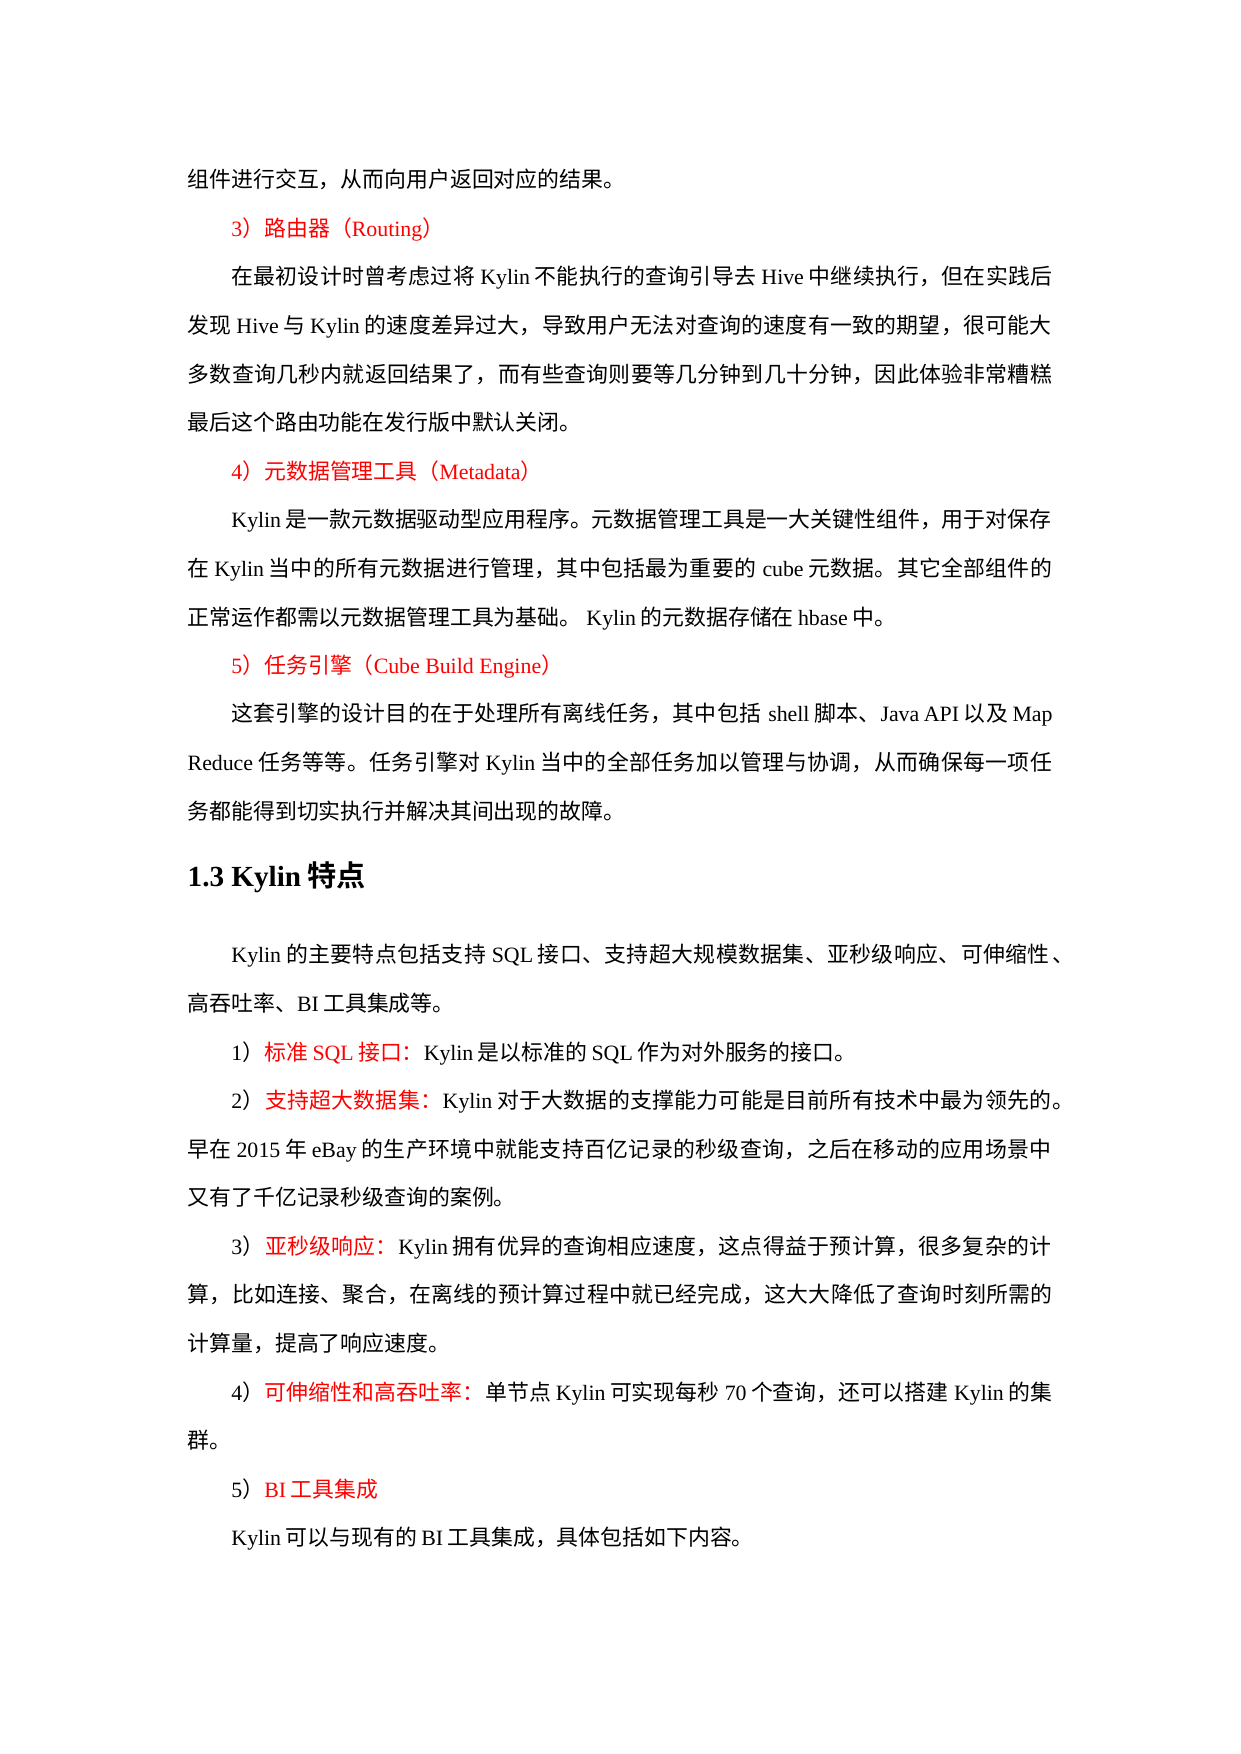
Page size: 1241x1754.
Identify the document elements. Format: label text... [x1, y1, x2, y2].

text 4）元数据管理工具（Metadata） [187, 453, 1053, 486]
text 3）亚秒级响应：Kylin拥有优异的查询相应速度，这点得益于预计算，很多复杂的计算，比如连接、聚合，在离线的预计算过程中就已经完成，这大大降低了查询时刻所需的计算量，提高了响应速度。 [187, 1228, 1053, 1358]
text Kylin的主要特点包括支持SQL接口、支持超大规模数据集、亚秒级响应、可伸缩性、高吞吐率、BI工具集成等。 [187, 937, 1053, 1018]
text 在最初设计时曾考虑过将Kylin不能执行的查询引导去Hive中继续执行，但在实践后发现Hive与Kylin的速度差异过大，导致用户无法对查询的速度有一致的期望，很可能大多数查询几秒内就返回结果了，而有些查询则要等几分钟到几十分钟，因此体验非常糟糕。最后这个路由功能在发行版中默认关闭。 [187, 259, 1053, 437]
text Kylin是一款元数据驱动型应用程序。元数据管理工具是一大关键性组件，用于对保存在Kylin当中的所有元数据进行管理，其中包括最为重要的cube元数据。其它全部组件的正常运作都需以元数据管理工具为基础。 Kylin的元数据存储在hbase中。 [187, 502, 1053, 632]
text 5）BI工具集成 [187, 1471, 1053, 1504]
text 2）支持超大数据集：Kylin对于大数据的支撑能力可能是目前所有技术中最为领先的。早在2015年eBay的生产环境中就能支持百亿记录的秒级查询，之后在移动的应用场景中又有了千亿记录秒级查询的案例。 [187, 1082, 1053, 1212]
text 4）可伸缩性和高吞吐率：单节点Kylin可实现每秒70个查询，还可以搭建Kylin的集群。 [187, 1374, 1053, 1455]
text 3）路由器（Routing） [187, 210, 1053, 243]
text 1）标准SQL接口：Kylin是以标准的SQL作为对外服务的接口。 [187, 1034, 1053, 1067]
text 5）任务引擎（Cube Build Engine） [187, 647, 1053, 680]
subtitle 1.3 Kylin特点 [187, 842, 1053, 907]
text 这套引擎的设计目的在于处理所有离线任务，其中包括shell脚本、Java API以及Map Reduce任务等等。任务引擎对Kylin当中的全部任务加以管理与协调，从而确保每一项任务都能得到切实执行并解决其间出现的故障。 [187, 696, 1053, 826]
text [187, 162, 1053, 194]
text Kylin可以与现有的BI工具集成，具体包括如下内容。 [187, 1519, 1053, 1552]
